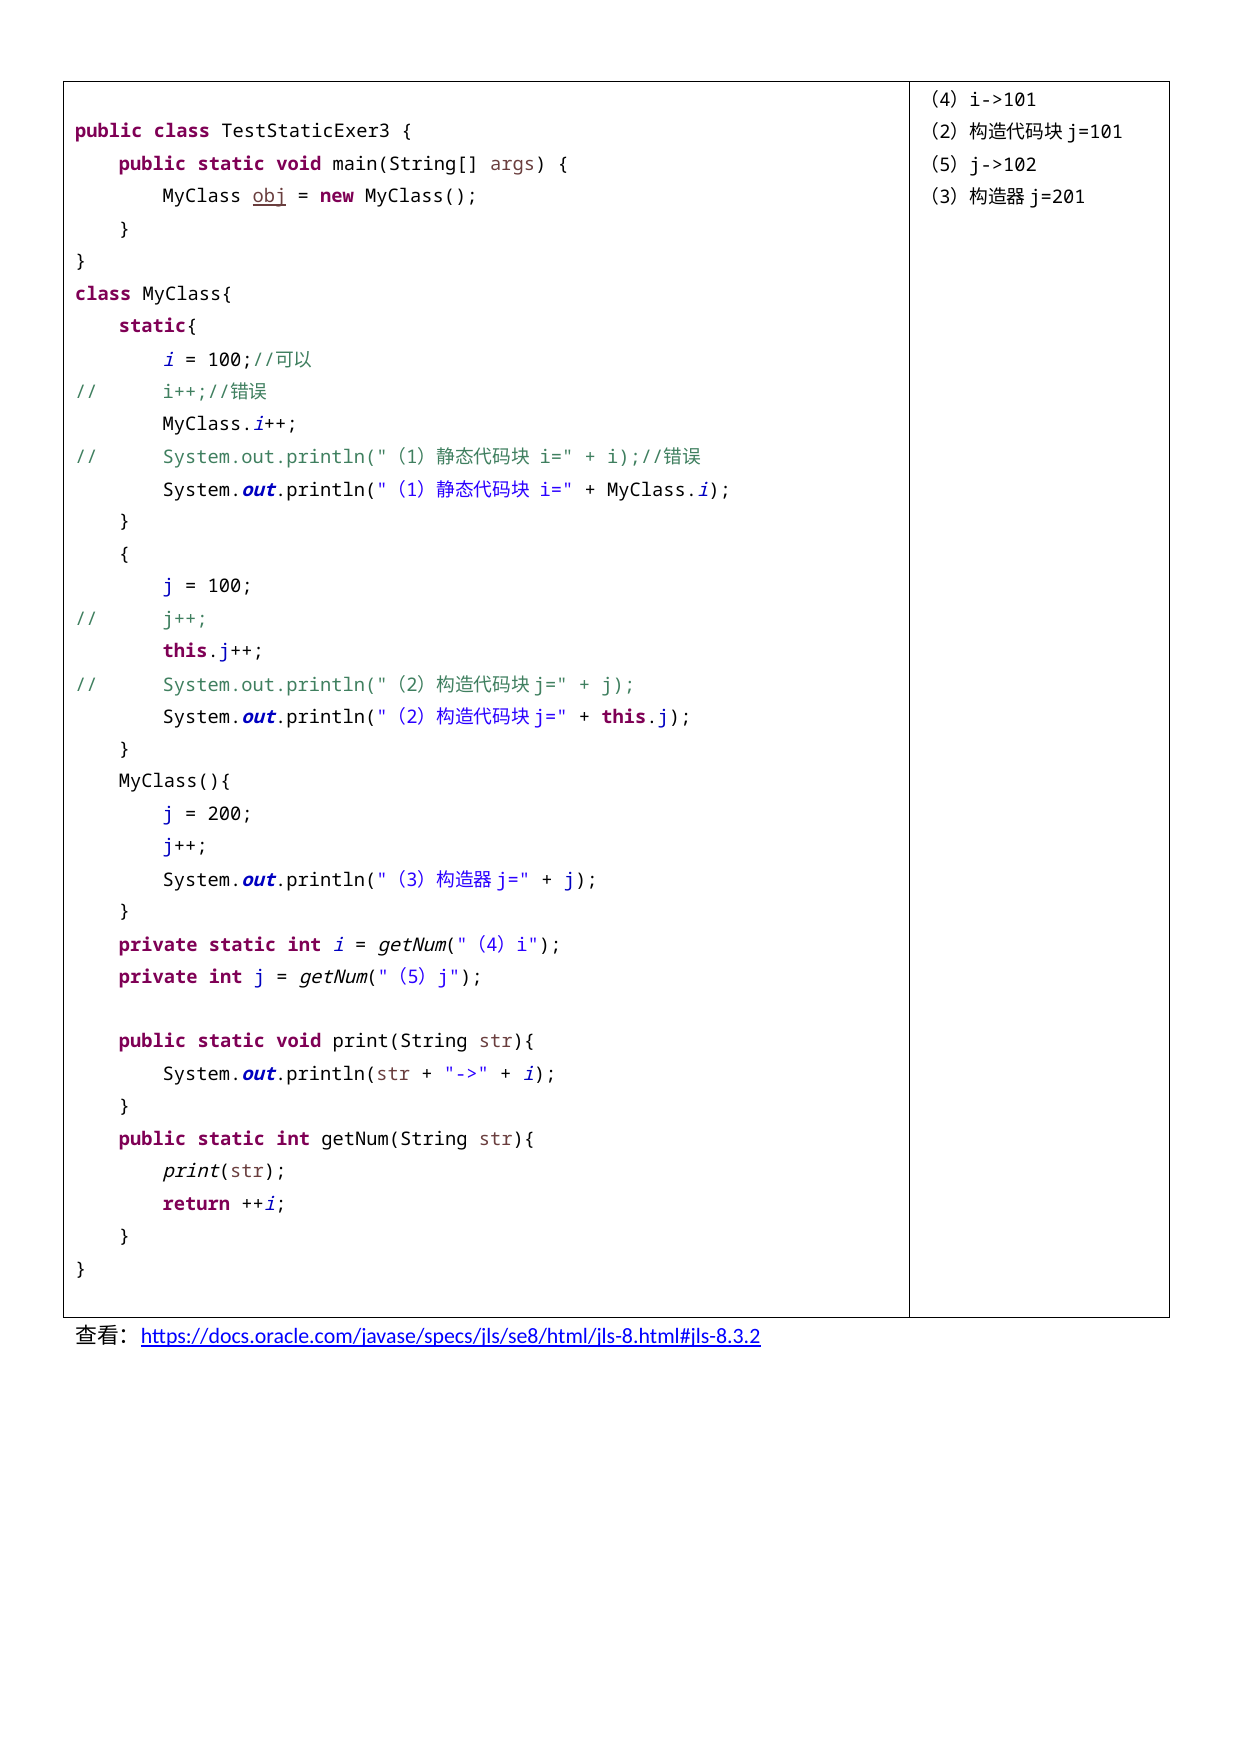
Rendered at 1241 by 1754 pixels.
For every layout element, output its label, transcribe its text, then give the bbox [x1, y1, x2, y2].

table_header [64, 82, 909, 1317]
text 查看：https://docs.oracle.com/javase/specs/jls/se8/html/jls-8.html#jls-8.3.2 [75, 1318, 1165, 1350]
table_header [910, 82, 1169, 1317]
